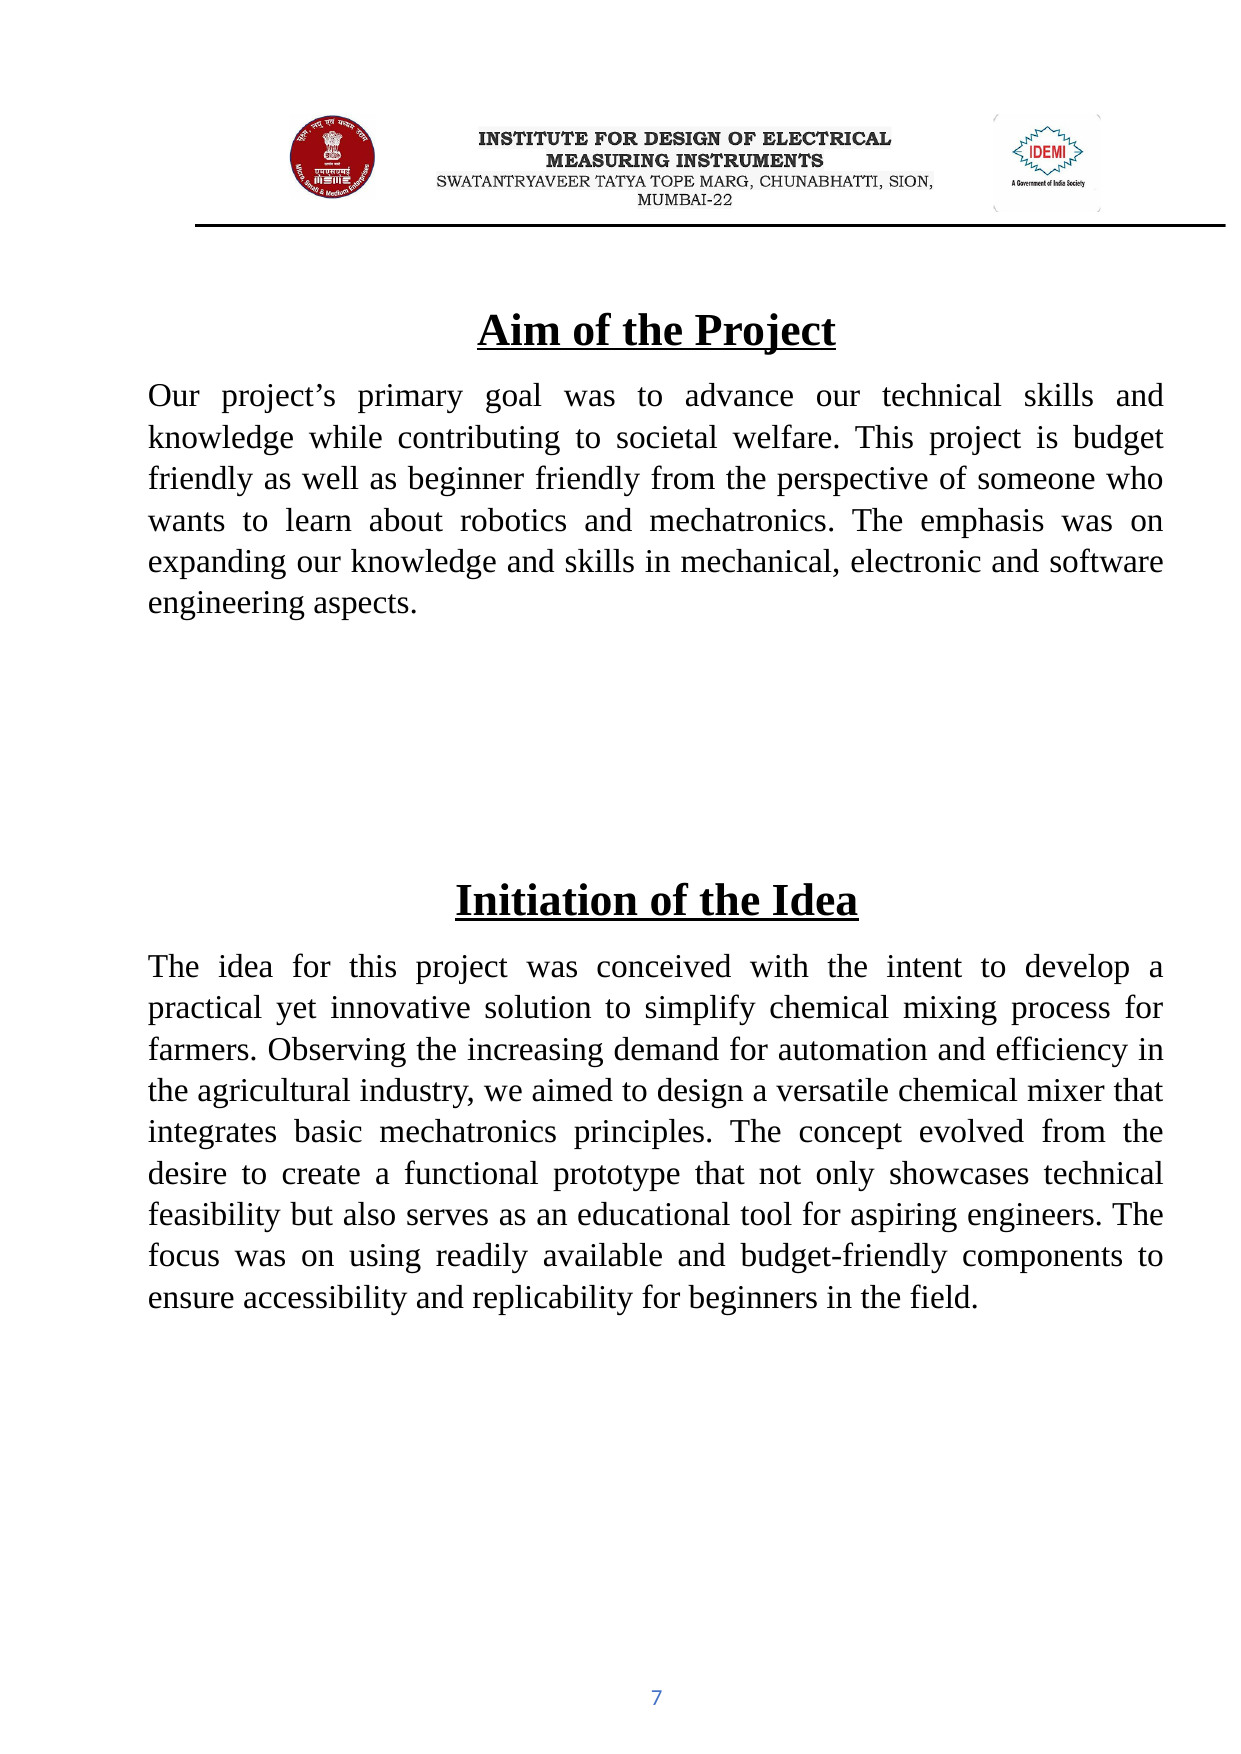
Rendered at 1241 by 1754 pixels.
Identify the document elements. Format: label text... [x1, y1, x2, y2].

text The idea for this project was conceived with the intent to develop a practical yet innovative solution to simplify chemical mixing process for farmers. Observing the increasing demand for automation and efficiency in the agricultural industry, we aimed to design a versatile chemical mixer that integrates basic mechatronics principles. The concept evolved from the desire to create a functional prototype that not only showcases technical feasibility but also serves as an educational tool for aspiring engineers. The focus was on using readily available and budget-friendly components to ensure accessibility and replicability for beginners in the field. [148, 946, 1165, 1315]
text Initiation of the Idea [148, 873, 1165, 925]
text Aim of the Project [148, 302, 1165, 355]
text Our project’s primary goal was to advance our technical skills and knowledge while contributing to societal welfare. This project is budget friendly as well as beginner friendly from the perspective of someone who wants to learn about robotics and mechatronics. The emphasis was on expanding our knowledge and skills in mechanical, electronic and software engineering aspects. [148, 376, 1165, 621]
picture [240, 73, 1181, 222]
